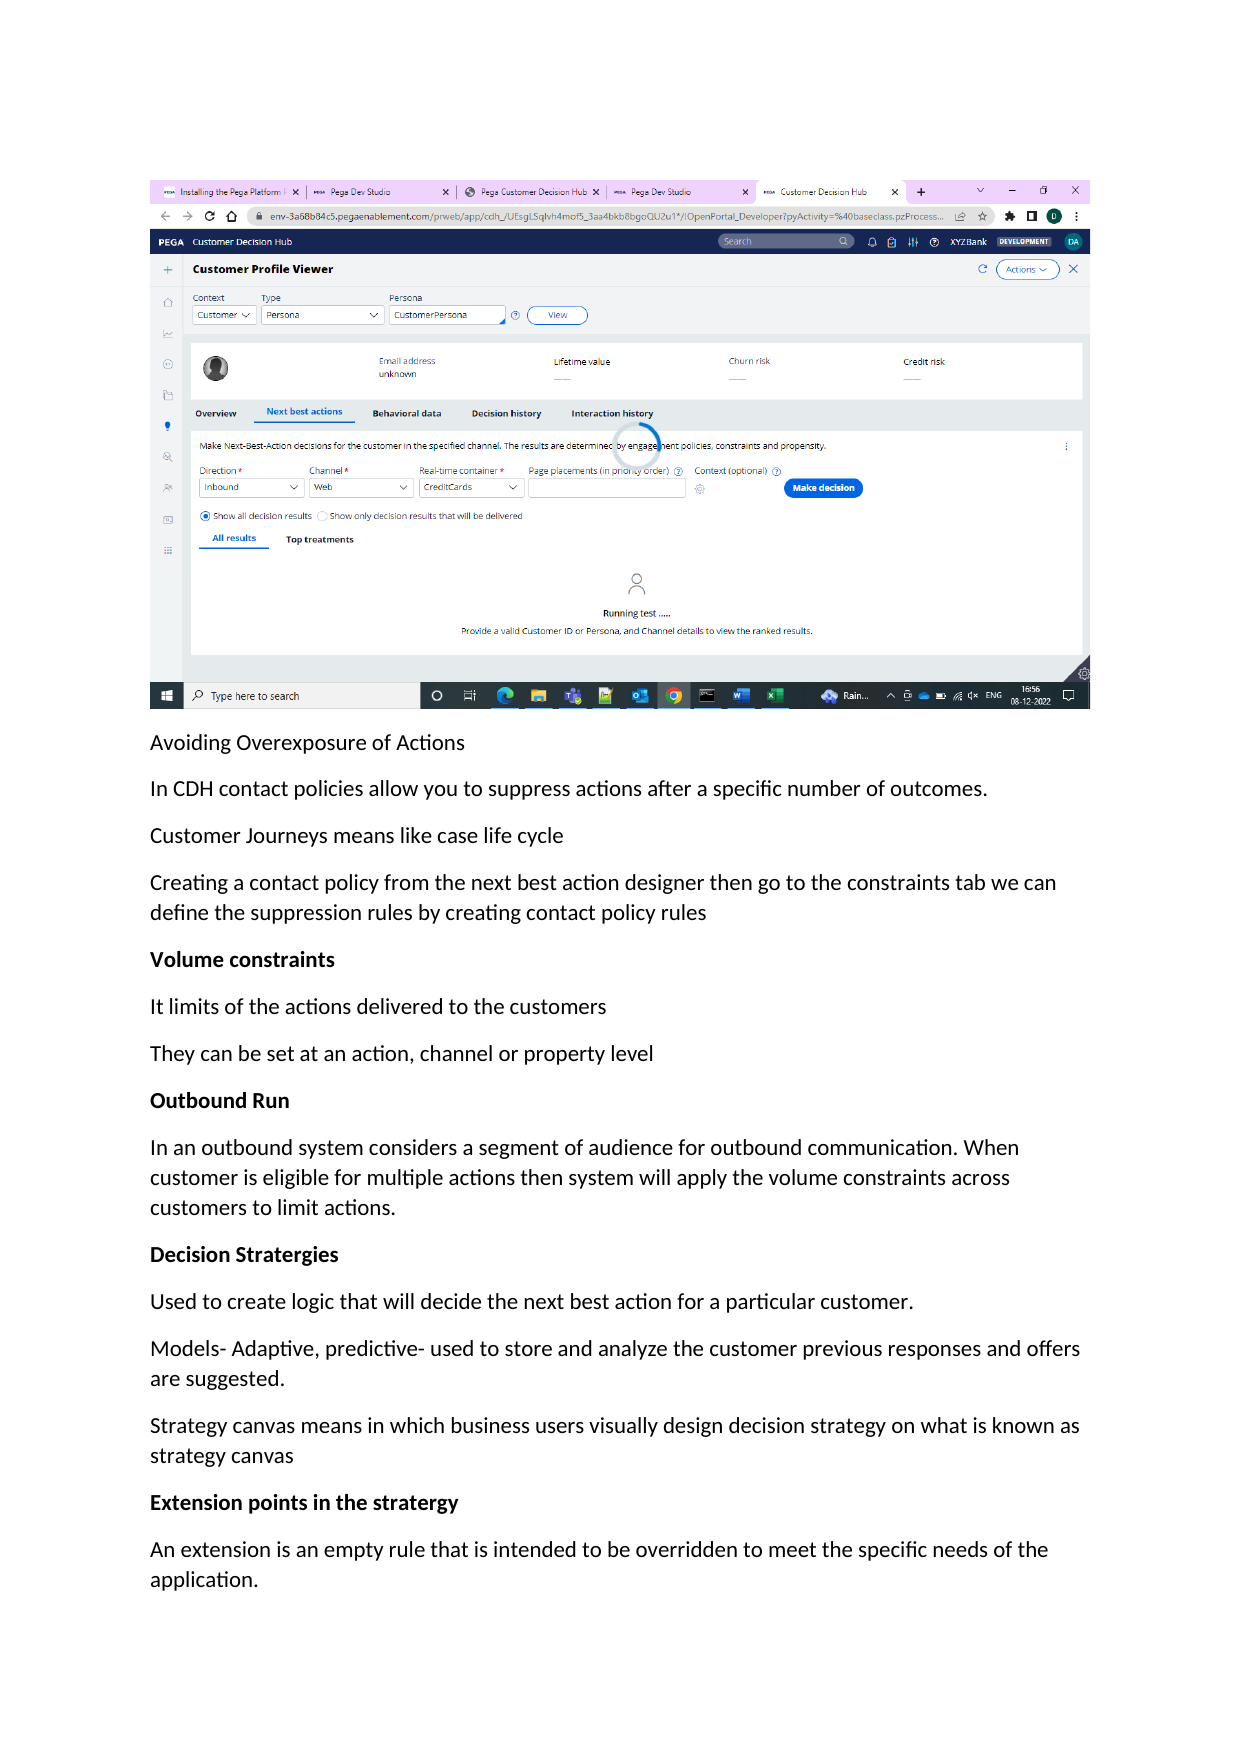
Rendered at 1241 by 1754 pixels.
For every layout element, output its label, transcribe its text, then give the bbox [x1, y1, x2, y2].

picture [150, 180, 1091, 709]
text Creating a contact policy from the next best action designer then go to the constraints tab we can define the suppression rules by creating contact policy rules [150, 868, 1090, 927]
text Customer Journeys means like case life cycle [150, 821, 1090, 849]
text Volume constraints [150, 945, 1090, 973]
text They can be set at an action, channel or property level [150, 1039, 1090, 1067]
text It limits of the actions delivered to the customers [150, 992, 1090, 1020]
text Decision Stratergies [150, 1240, 1090, 1268]
text Used to create logic that will decide the next best action for a particular customer. [150, 1287, 1090, 1315]
text In CDH contact policies allow you to suppress actions after a specific number of outcomes. [150, 774, 1090, 803]
text In an outbound system considers a segment of audience for outbound communication. When customer is eligible for multiple actions then system will apply the volume constraints across customers to limit actions. [150, 1133, 1090, 1221]
text Avoiding Overexposure of Actions [150, 728, 1090, 756]
text An extension is an empty rule that is intended to be overridden to meet the specific needs of the application. [150, 1535, 1090, 1593]
text Extension points in the stratergy [150, 1488, 1090, 1516]
text Strategy canvas means in which business users visually design decision strategy on what is known as strategy canvas [150, 1411, 1090, 1469]
text Models- Adaptive, predictive- used to store and analyze the customer previous responses and offers are suggested. [150, 1334, 1090, 1392]
text Outbound Run [150, 1086, 1090, 1114]
